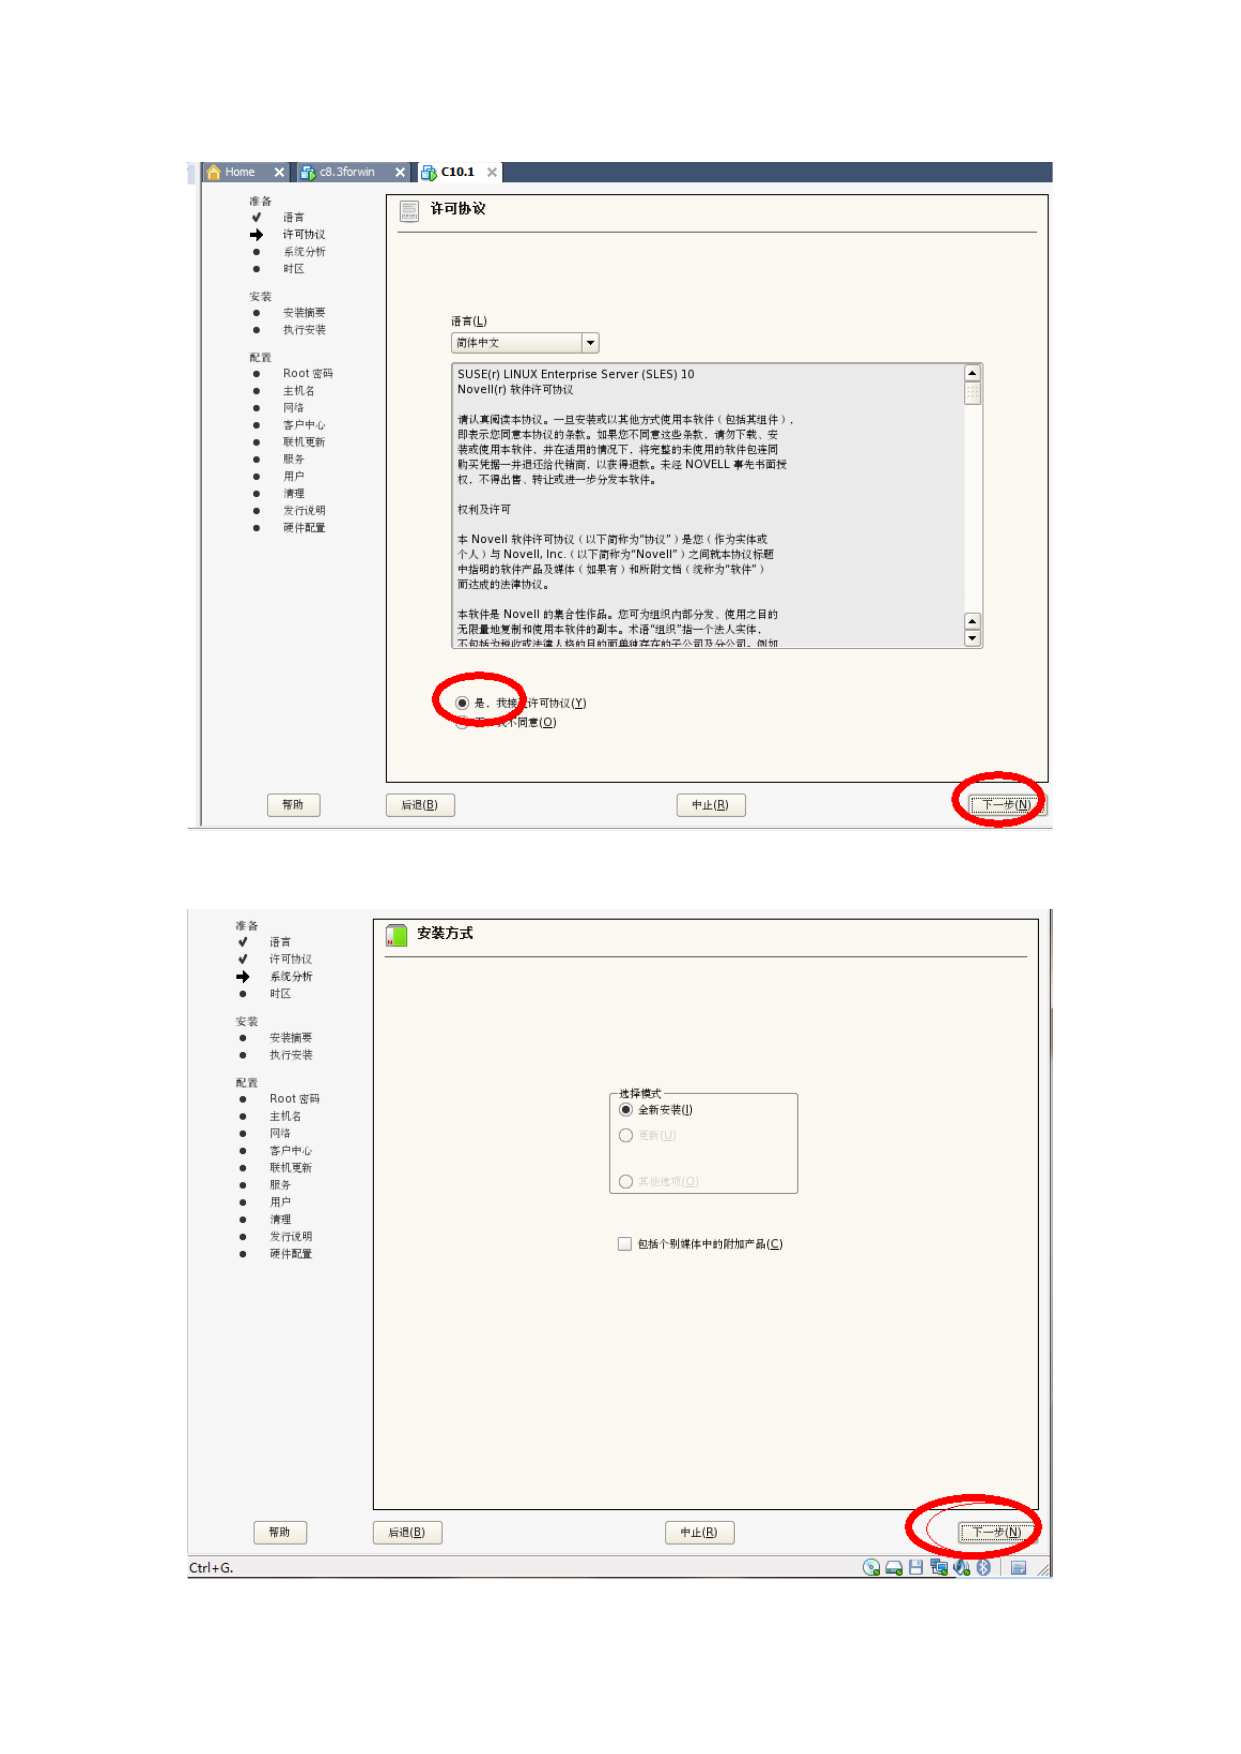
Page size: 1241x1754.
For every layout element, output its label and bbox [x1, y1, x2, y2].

picture [187, 162, 1053, 831]
picture [187, 909, 1053, 1579]
